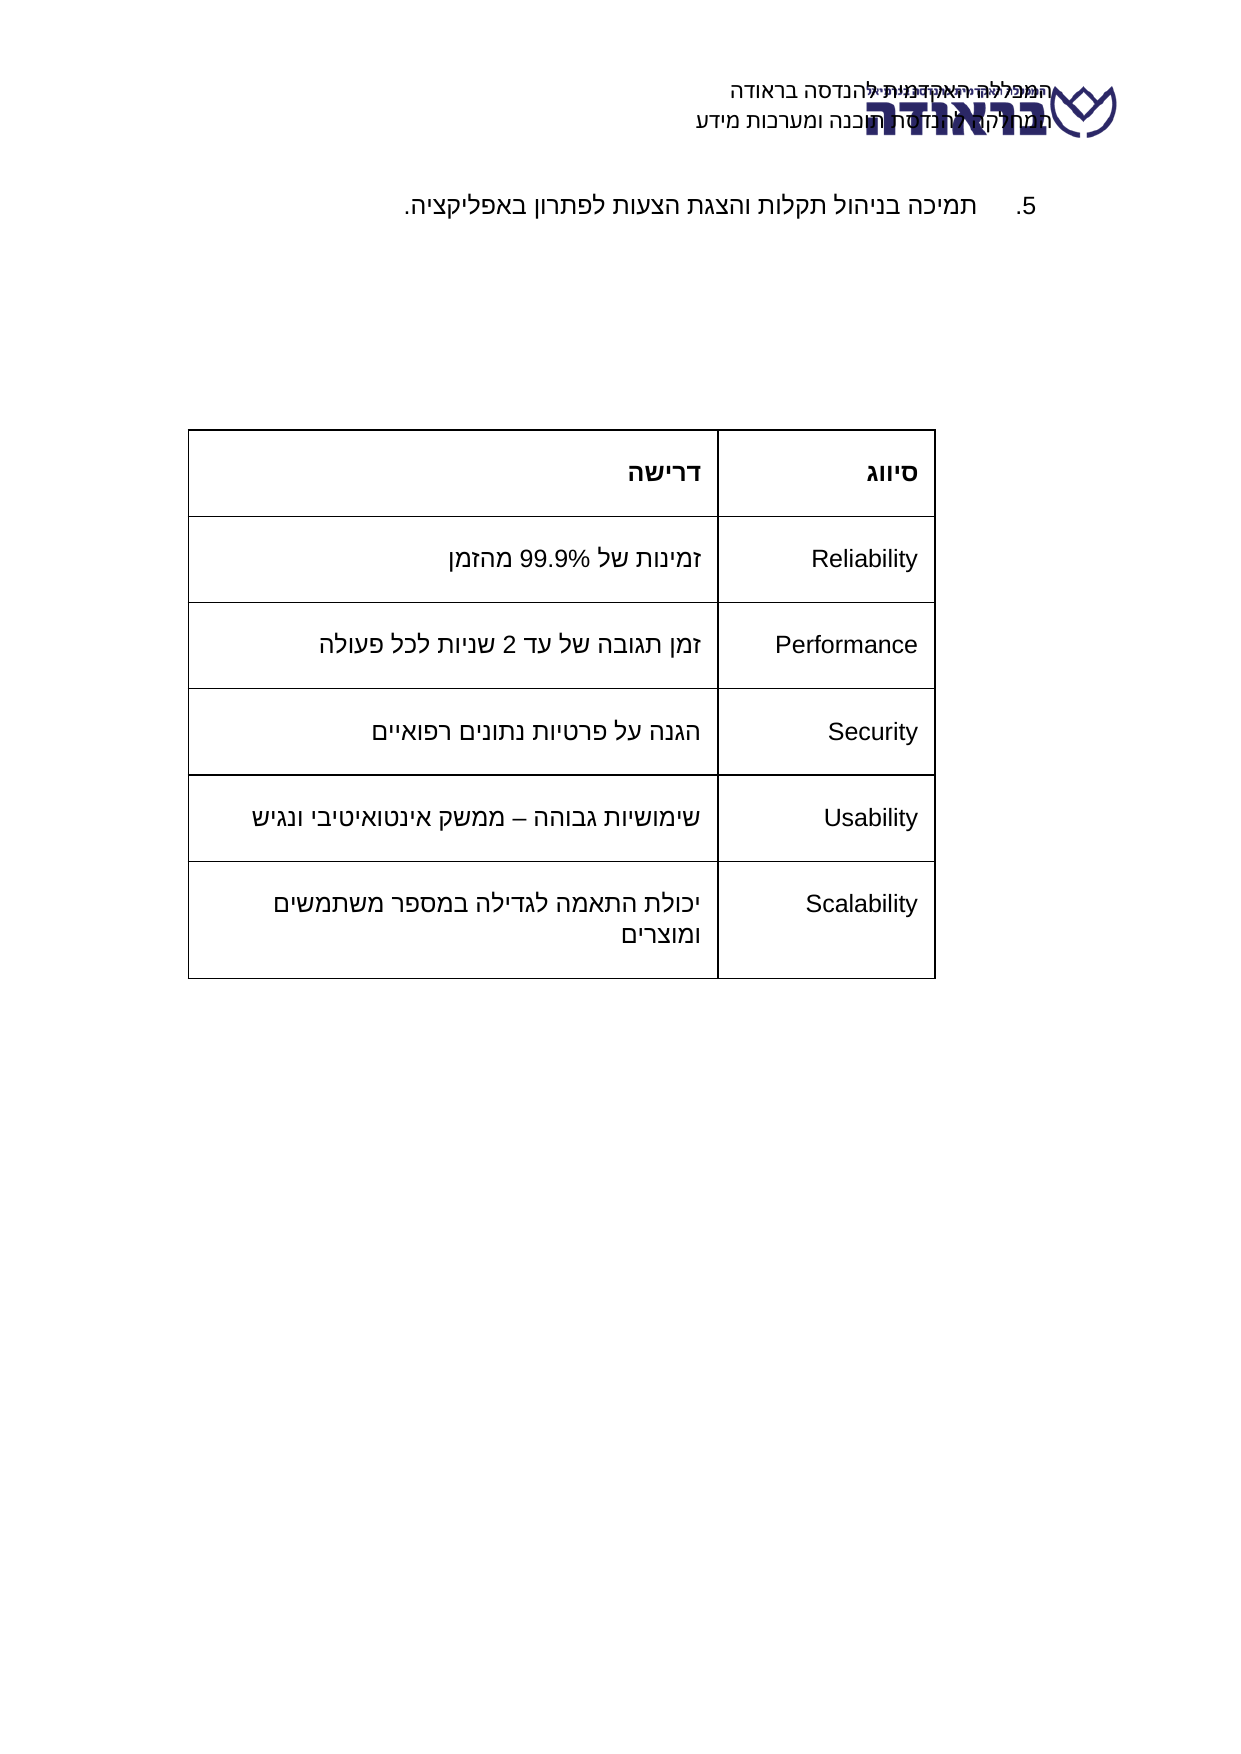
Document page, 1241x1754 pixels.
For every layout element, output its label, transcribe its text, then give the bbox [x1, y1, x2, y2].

picture [858, 79, 1123, 143]
table_cell Performance [719, 603, 934, 688]
table_cell הגנה על פרטיות נתונים רפואיים [189, 689, 717, 774]
table_cell Usability [719, 776, 934, 861]
table_cell יכולת התאמה לגדילה במספר משתמשים ומוצרים [189, 862, 717, 978]
table_cell שימושיות גבוהה – ממשק אינטואיטיבי ונגיש [189, 776, 717, 861]
table_cell זמינות של 99.9% מהזמן [189, 517, 717, 602]
table_header דרישה [189, 431, 717, 516]
list תמיכה בניהול תקלות והצגת הצעות לפתרון באפליקציה. [187, 191, 1015, 219]
table_cell Reliability [719, 517, 934, 602]
table_cell זמן תגובה של עד 2 שניות לכל פעולה [189, 603, 717, 688]
table_cell Scalability [719, 862, 934, 978]
table_cell Security [719, 689, 934, 774]
table_header סיווג [719, 431, 934, 516]
